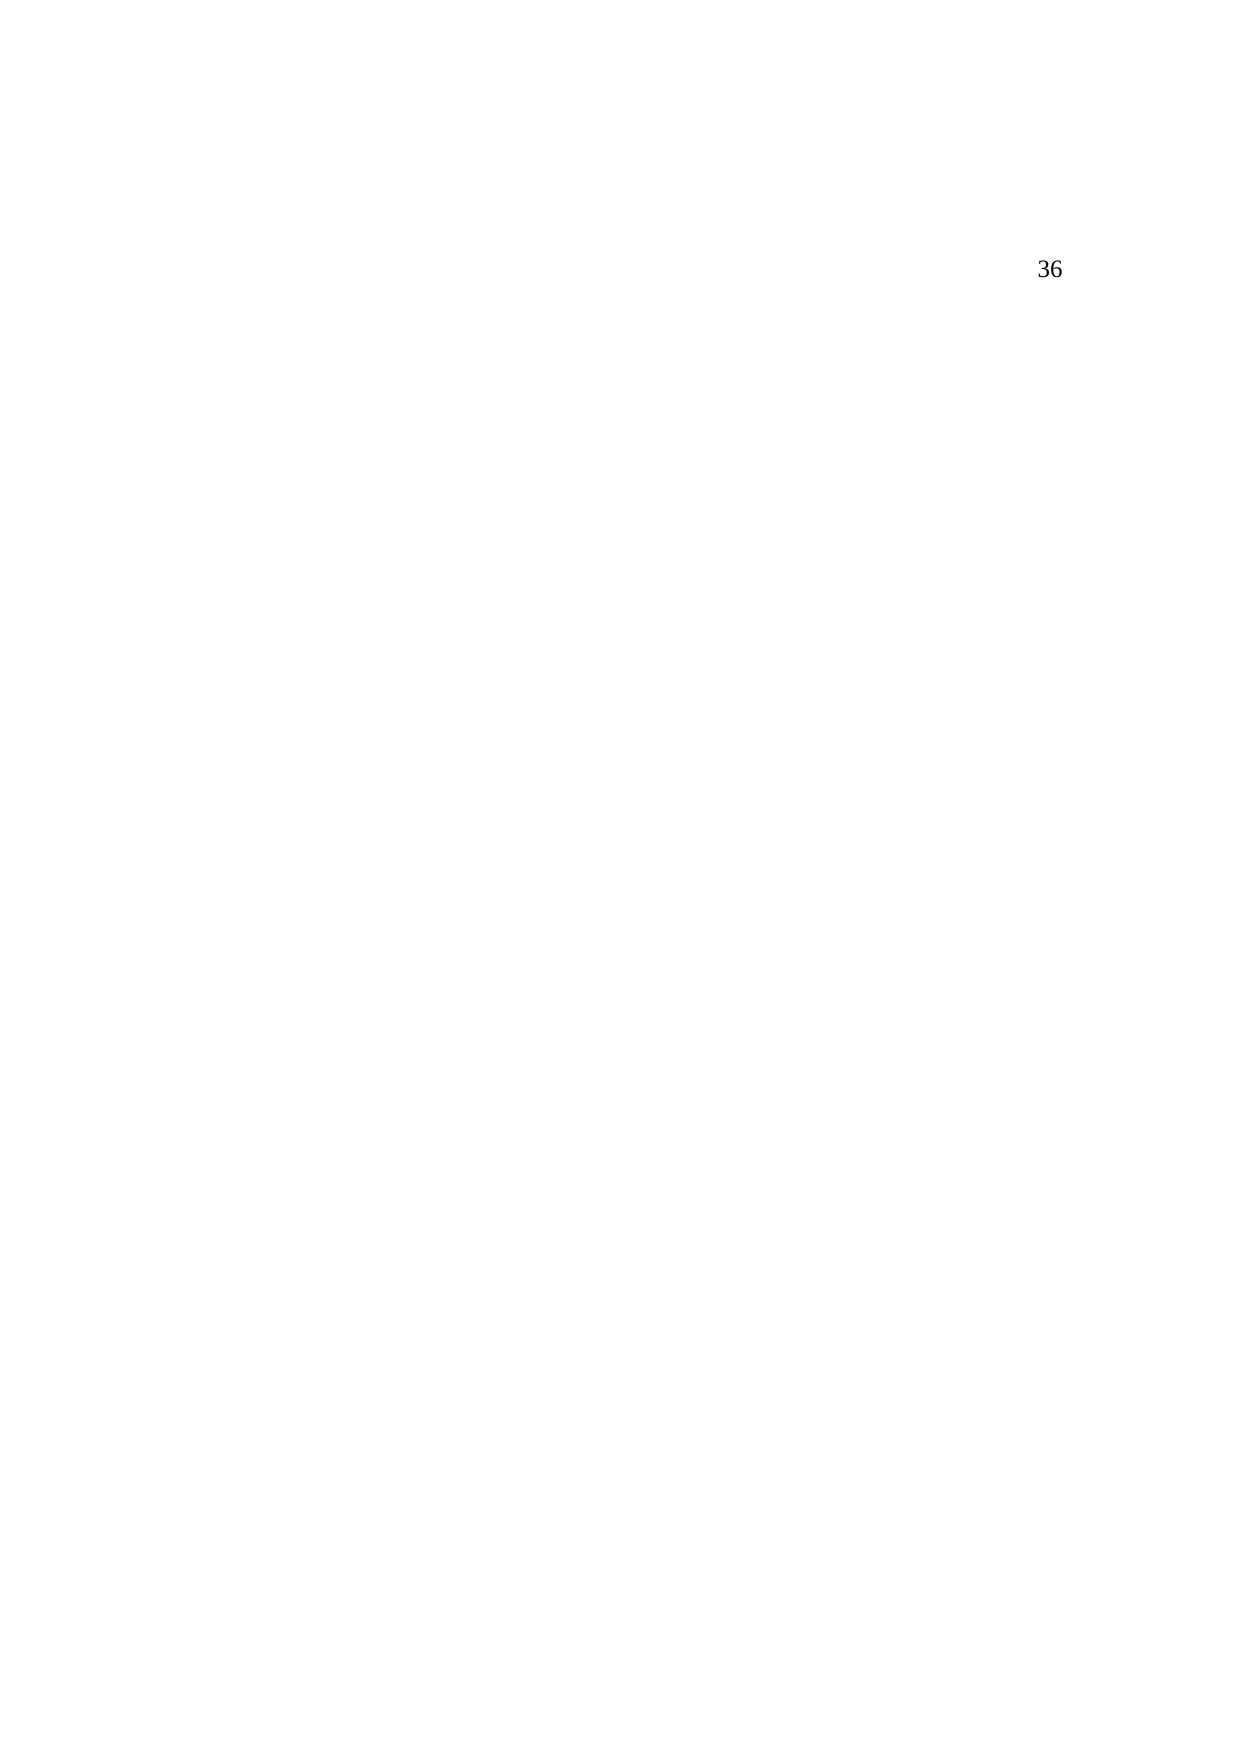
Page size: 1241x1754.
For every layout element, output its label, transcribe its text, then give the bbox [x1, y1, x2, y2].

text 36 [1037, 254, 1090, 282]
